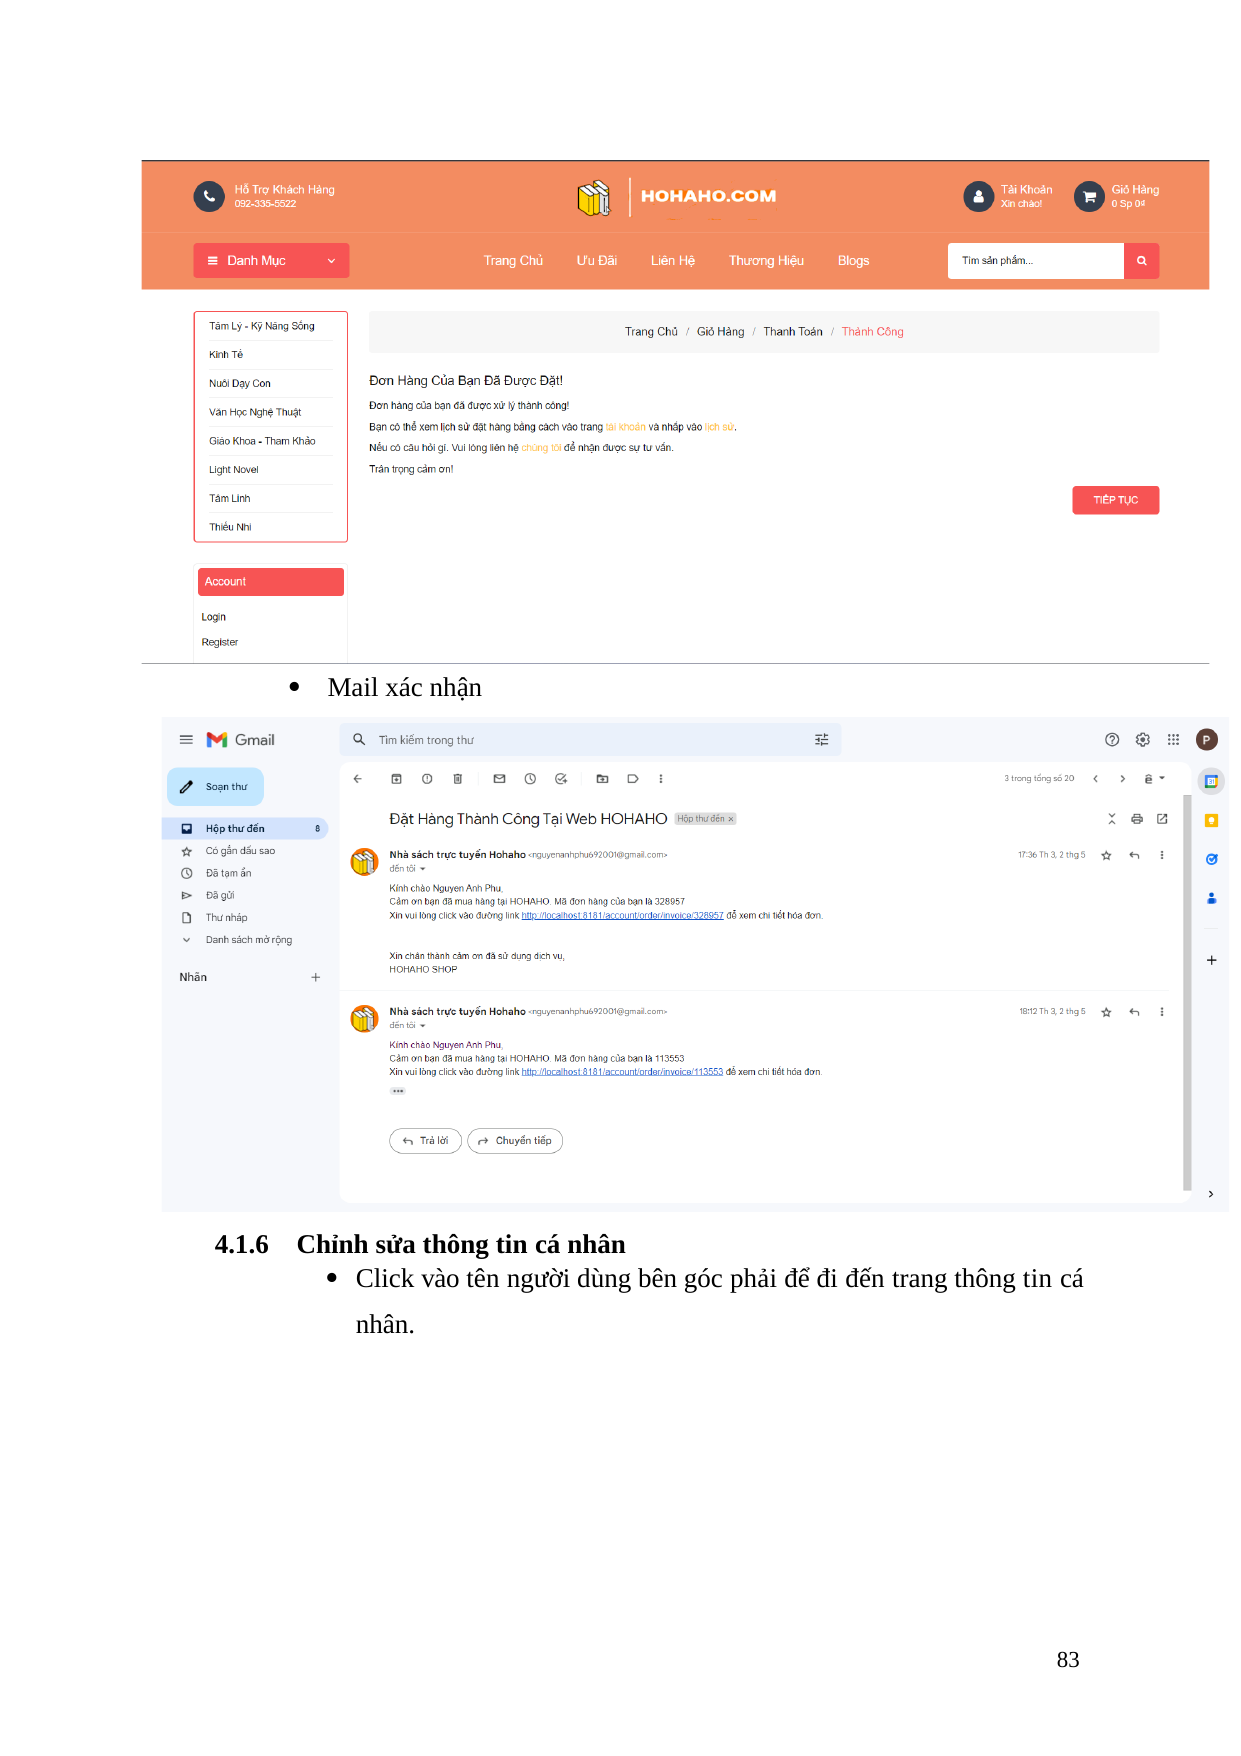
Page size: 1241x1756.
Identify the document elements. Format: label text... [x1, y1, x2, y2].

subtitle Chỉnh sửa thông tin cá nhân [214, 1228, 1209, 1259]
picture [161, 717, 1230, 1212]
list Mail xác nhận [289, 671, 1122, 702]
list Click vào tên người dùng bên góc phải để đi đến trang thông tin cá nhân. [327, 1262, 1121, 1339]
picture [141, 160, 1210, 664]
